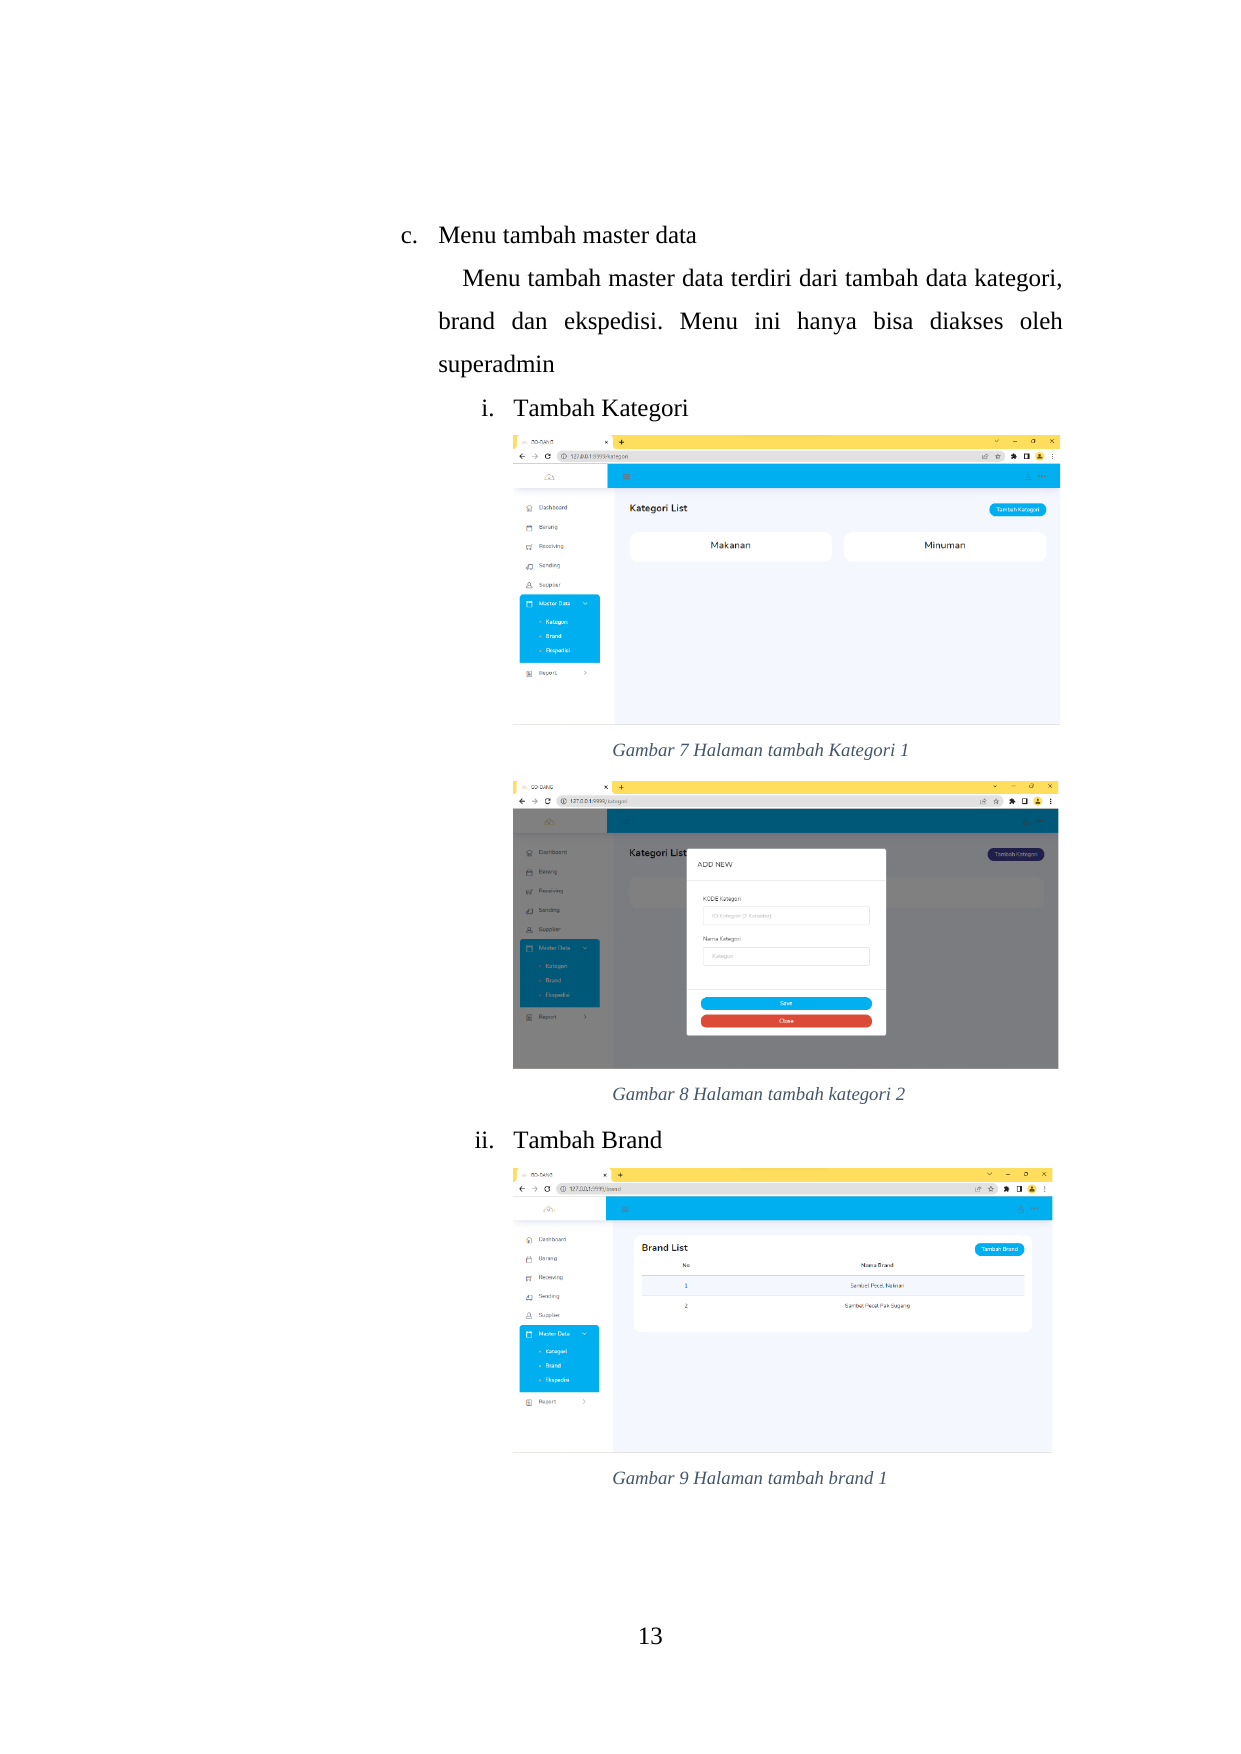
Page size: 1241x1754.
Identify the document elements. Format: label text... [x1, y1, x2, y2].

picture [513, 1168, 1053, 1453]
list Menu tambah master data terdiri dari tambah data kategori, brand dan ekspedisi. Menu ini hanya bisa diakses oleh superadmin [438, 263, 1063, 378]
list Menu tambah master data [401, 220, 1063, 249]
list Tambah Kategori [494, 393, 1063, 421]
list Tambah Brand [494, 1125, 1063, 1154]
text Gambar 7 Halaman tambah Kategori 1 [537, 738, 1063, 760]
picture [513, 435, 1060, 725]
text Gambar 9 Halaman tambah brand 1 [612, 1467, 1063, 1489]
picture [513, 781, 1059, 1069]
text Gambar 8 Halaman tambah kategori 2 [537, 1083, 1063, 1104]
